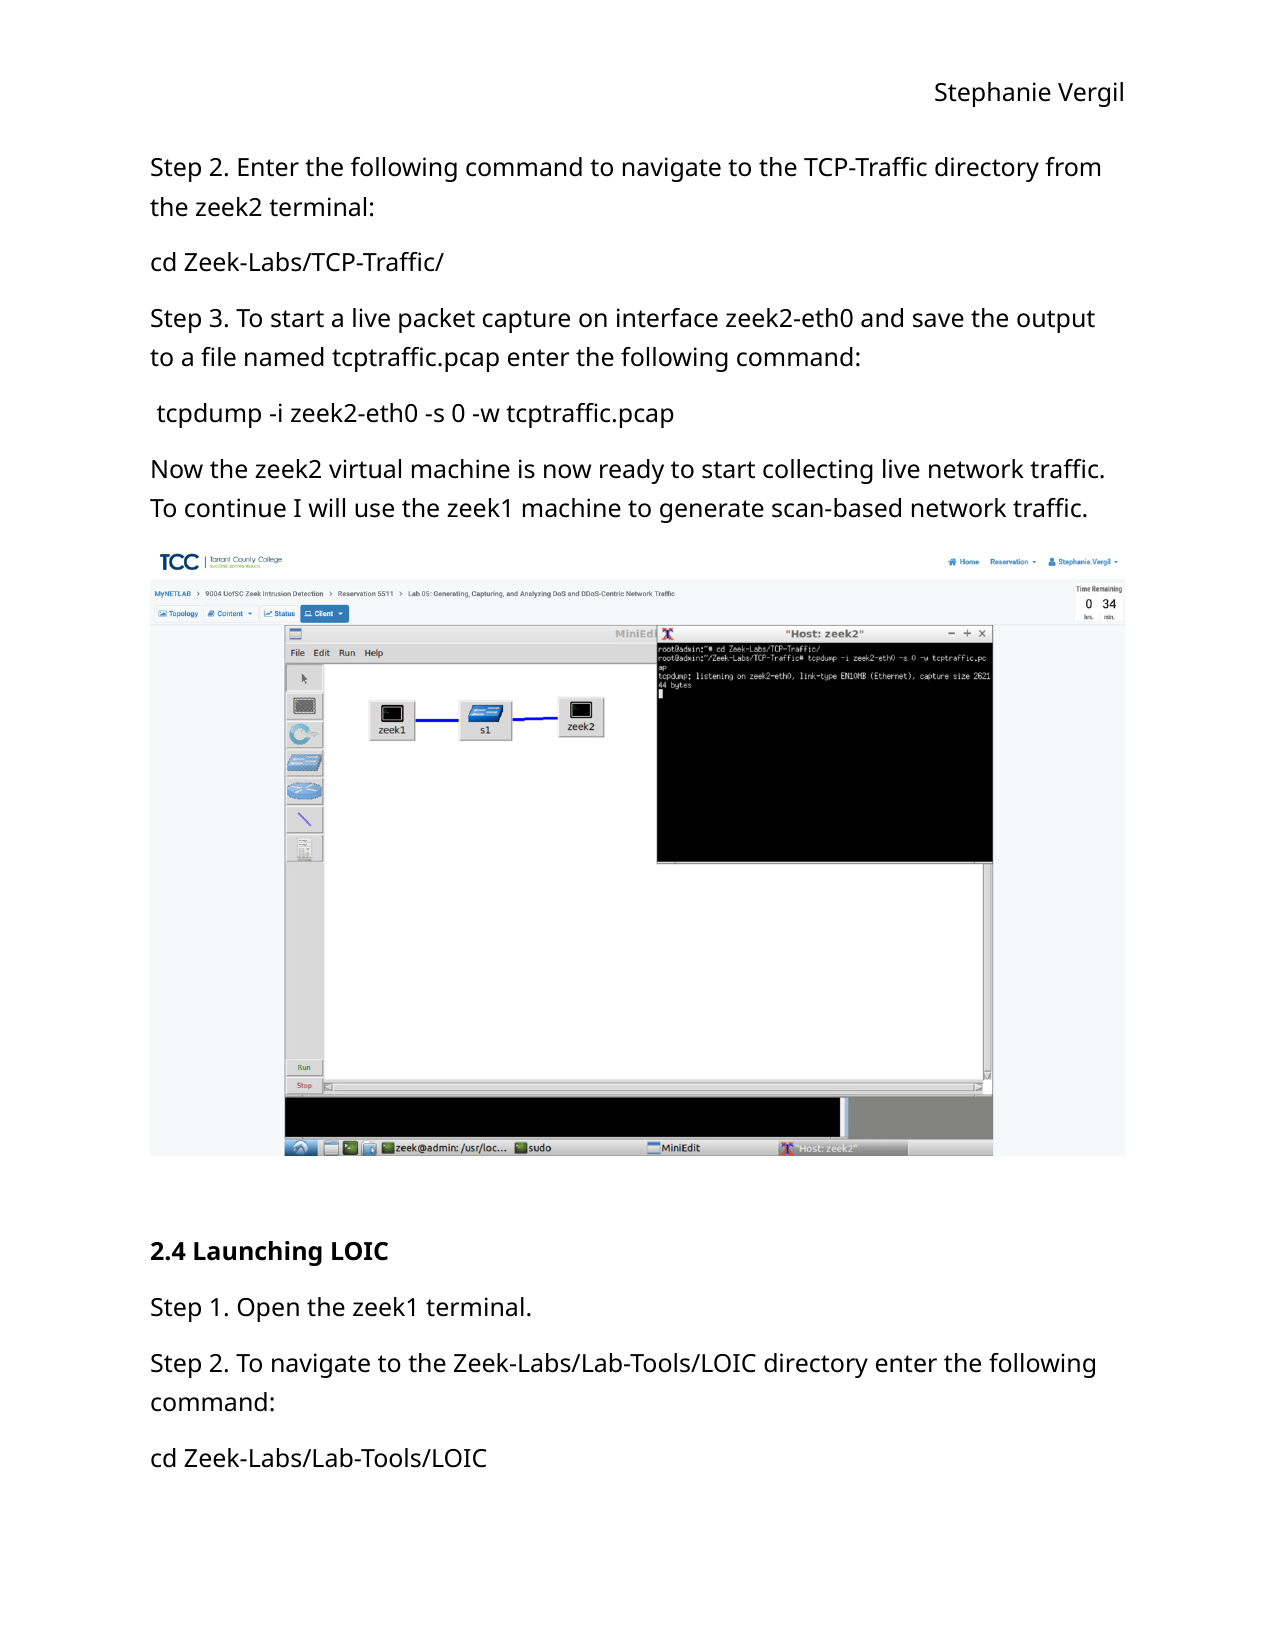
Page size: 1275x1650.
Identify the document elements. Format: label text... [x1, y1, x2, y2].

text Step 1. Open the zeek1 terminal. [150, 1289, 1125, 1323]
text 2.4 Launching LOIC [150, 1234, 1125, 1268]
text Now the zeek2 virtual machine is now ready to start collecting live network traffic. To continue I will use the zeek1 machine to generate scan-based network traffic. [150, 452, 1125, 525]
text cd Zeek-Labs/Lab-Tools/LOIC [150, 1440, 1125, 1474]
text tcpdump -i zeek2-eth0 -s 0 -w tcptraffic.pcap [150, 396, 1125, 430]
text Step 3. To start a live packet capture on interface zeek2-eth0 and save the output to a file named tcptraffic.pcap enter the following command: [150, 301, 1125, 374]
picture [150, 546, 1125, 1156]
text Step 2. Enter the following command to navigate to the TCP-Traffic directory from the zeek2 terminal: [150, 150, 1125, 223]
text cd Zeek-Labs/TCP-Traffic/ [150, 245, 1125, 279]
text Step 2. To navigate to the Zeek-Labs/Lab-Tools/LOIC directory enter the following command: [150, 1345, 1125, 1418]
